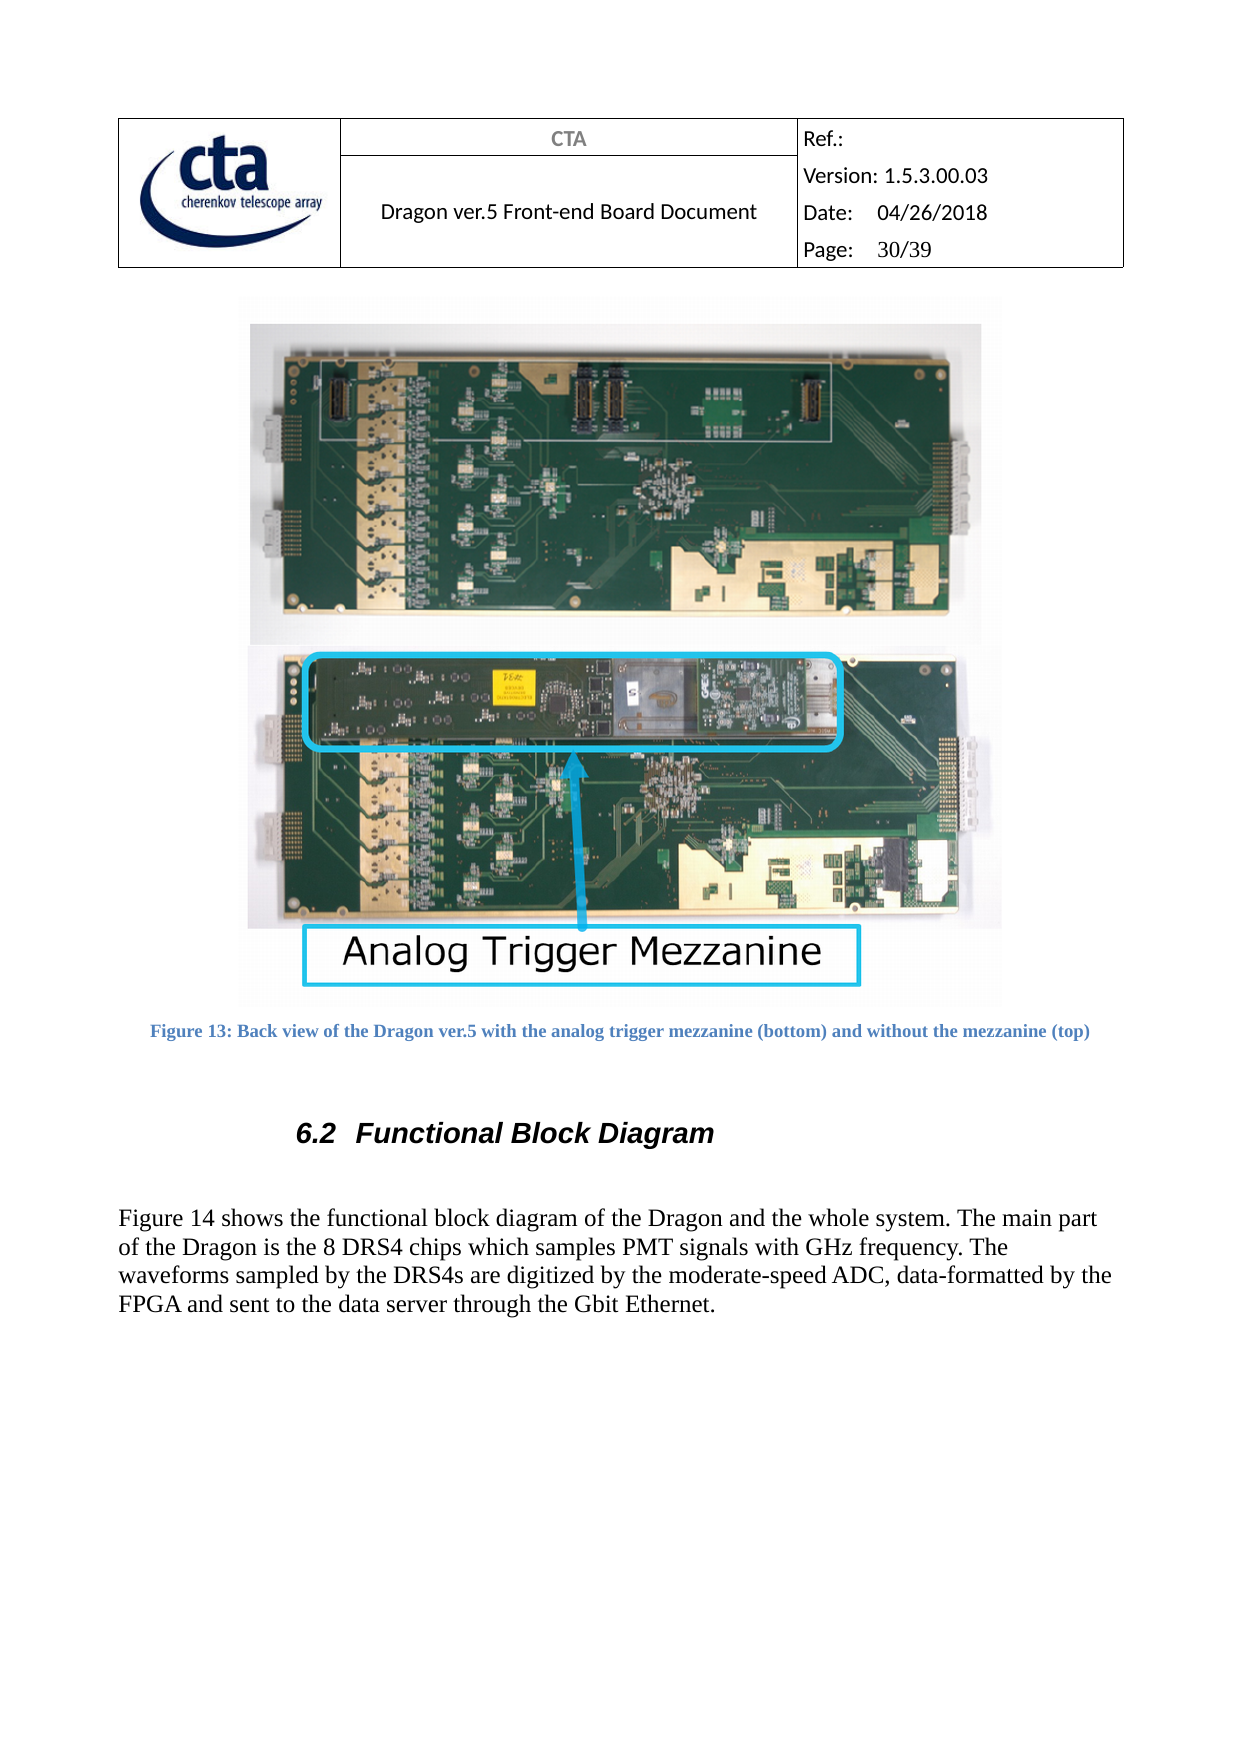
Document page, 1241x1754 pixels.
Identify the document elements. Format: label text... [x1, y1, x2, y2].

subtitle Functional Block Diagram [295, 1116, 1122, 1149]
picture [123, 124, 336, 262]
text Figure 14 shows the functional block diagram of the Dragon and the whole system. The main part of the Dragon is the 8 DRS4 chips which samples PMT signals with GHz frequency. The waveforms sampled by the DRS4s are digitized by the moderate-speed ADC, data-formatted by the FPGA and sent to the data server through the Gbit Ethernet. [118, 1203, 1122, 1318]
text Figure 13: Back view of the Dragon ver.5 with the analog trigger mezzanine (bottom) and without the mezzanine (top) [118, 1019, 1122, 1041]
picture [238, 296, 1002, 1007]
